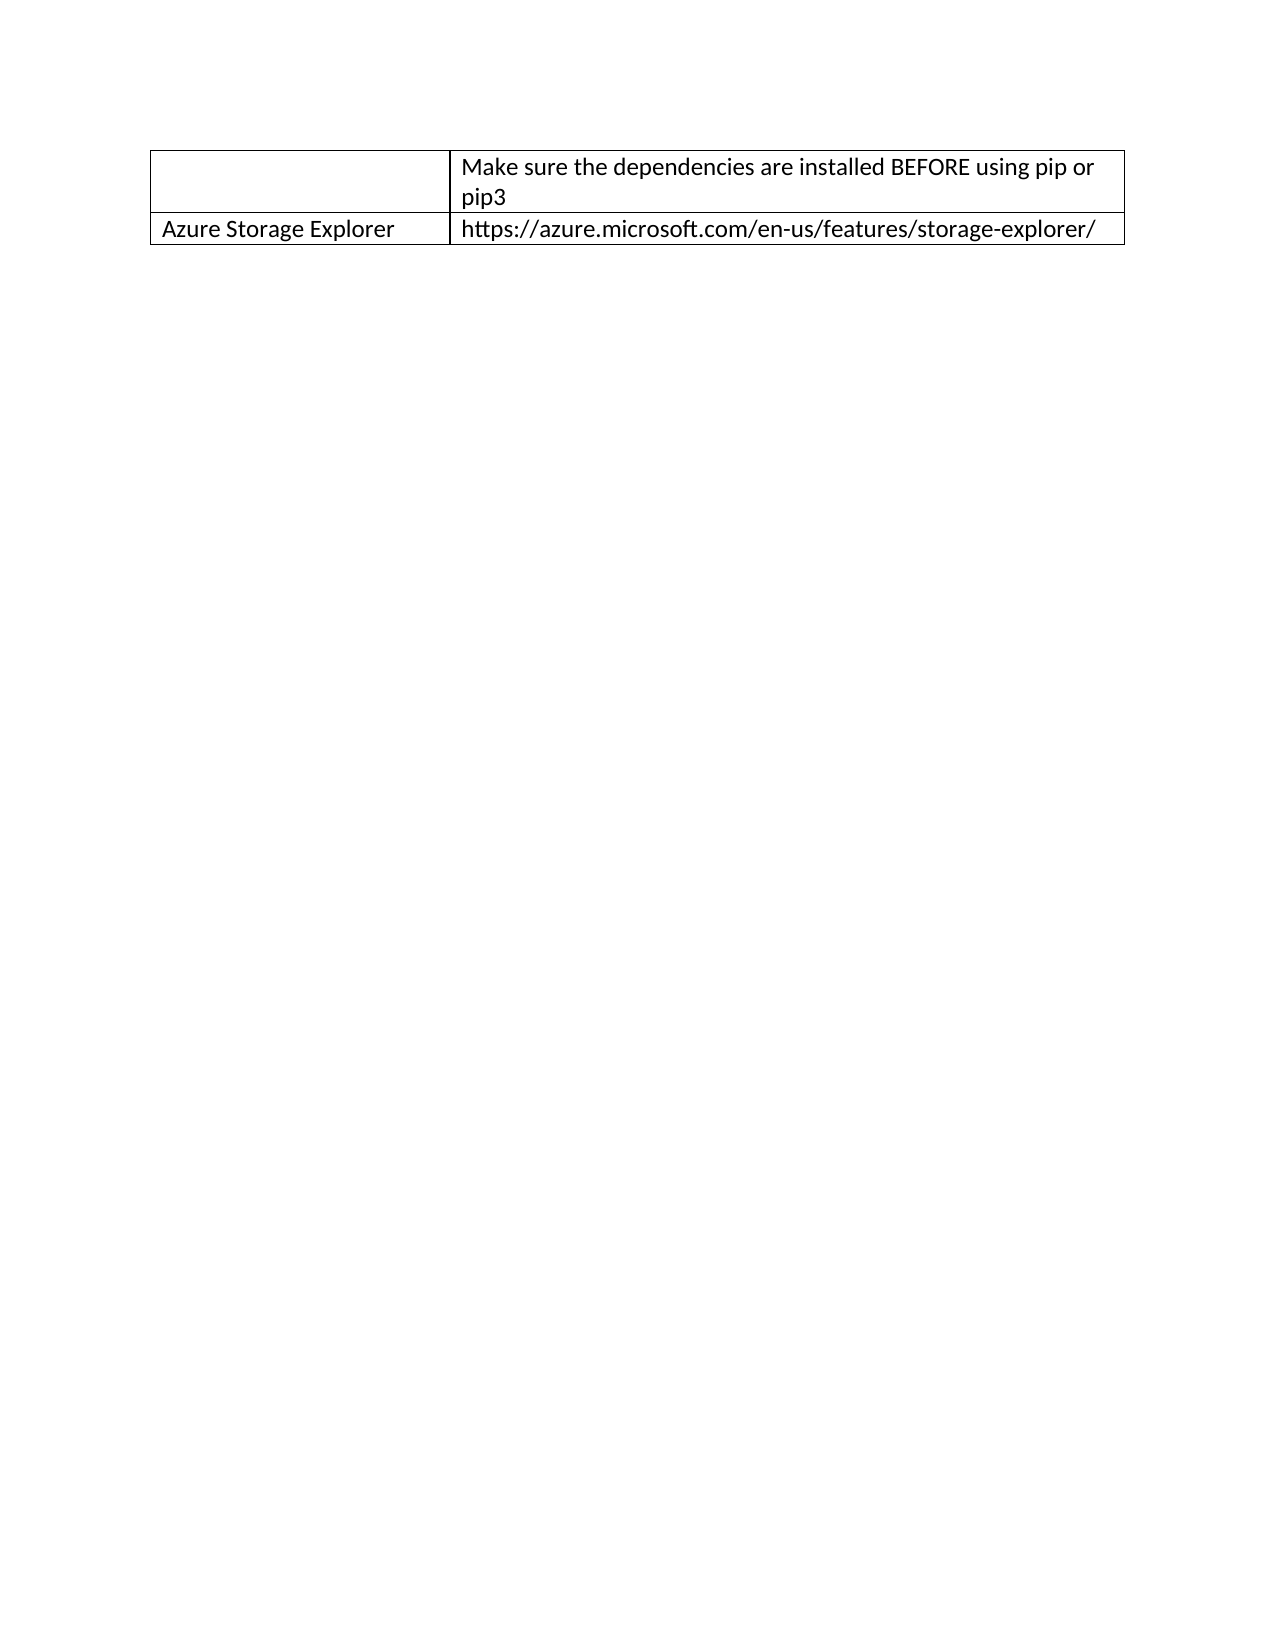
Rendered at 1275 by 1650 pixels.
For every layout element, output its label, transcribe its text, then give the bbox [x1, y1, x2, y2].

table_cell https://azure.microsoft.com/en-us/features/storage-explorer/ [451, 213, 1124, 244]
table_cell Azure Storage Explorer [151, 213, 449, 244]
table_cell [451, 151, 1124, 212]
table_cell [151, 151, 449, 212]
